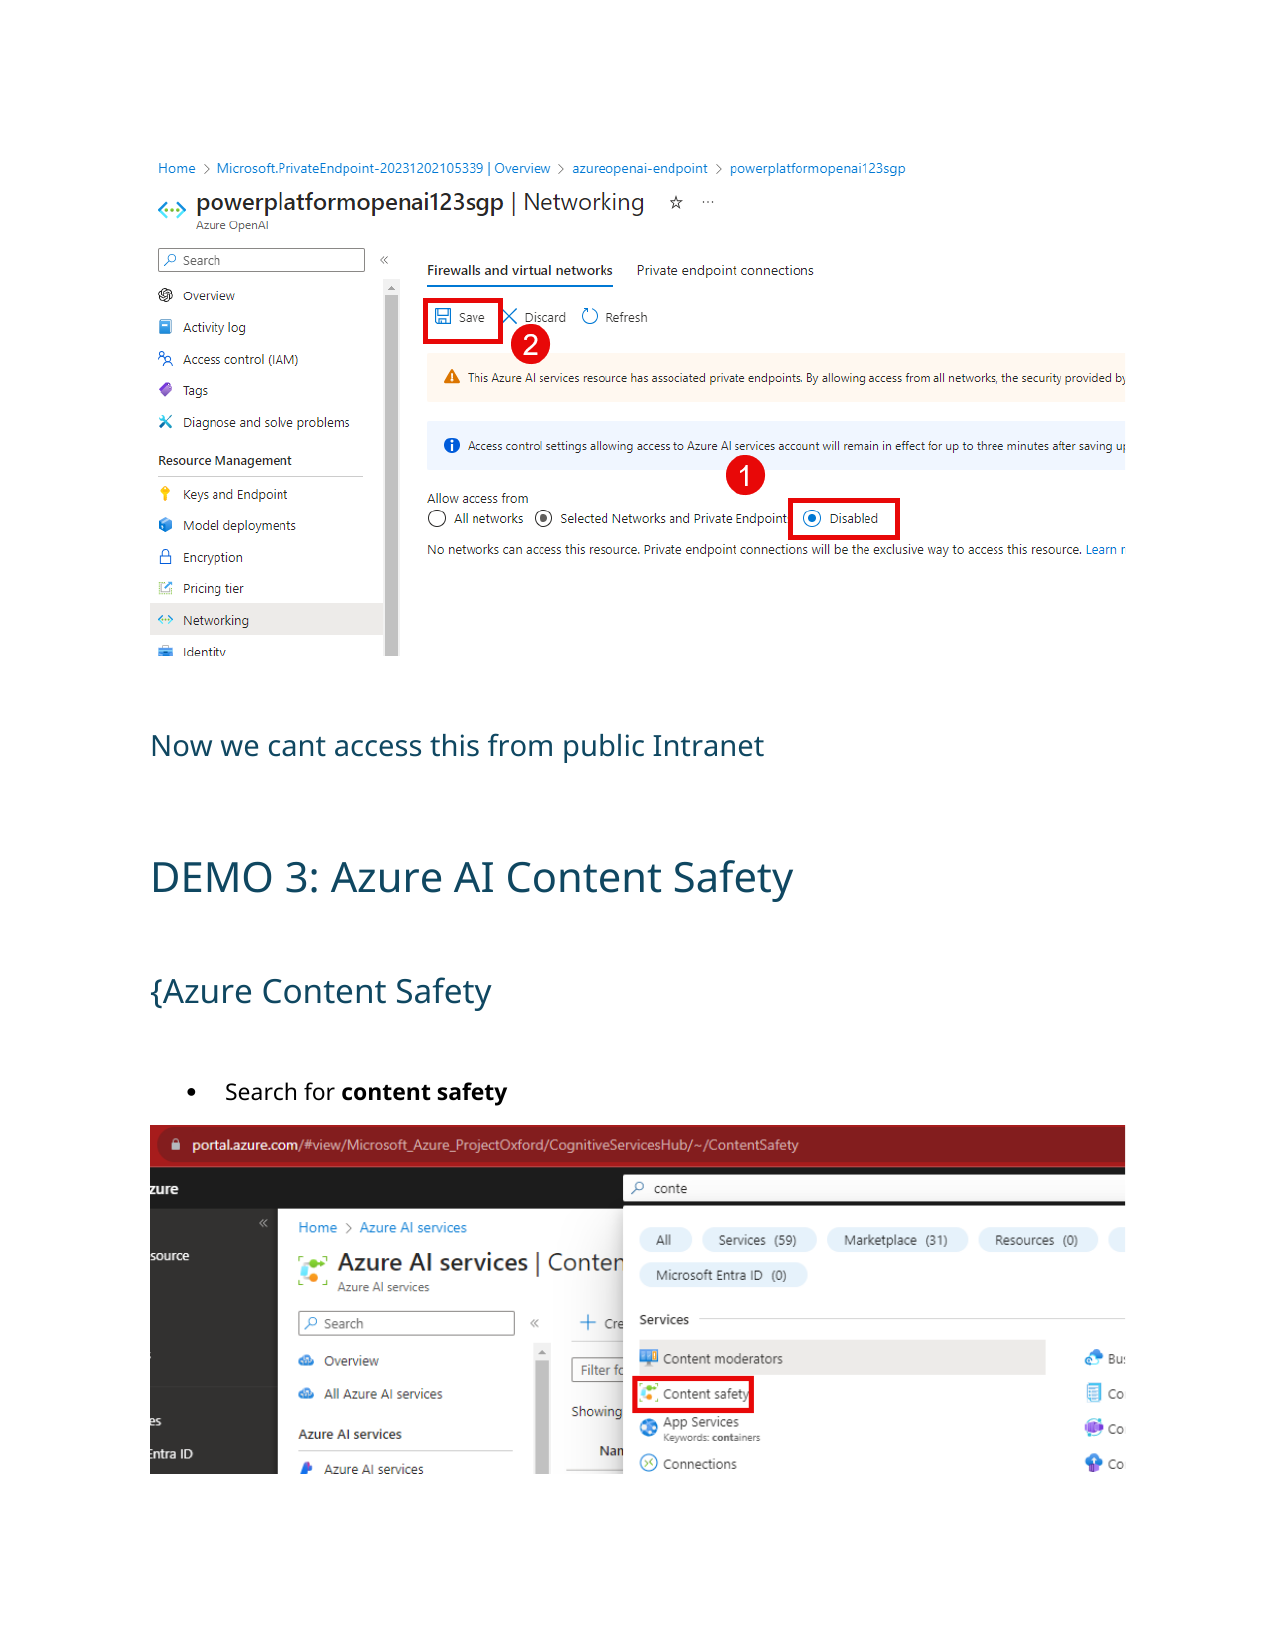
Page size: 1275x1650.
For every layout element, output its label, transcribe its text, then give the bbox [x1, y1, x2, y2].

subtitle Now we cant access this from public Intranet [150, 725, 1125, 765]
picture [150, 150, 1125, 656]
subtitle DEMO 3: Azure AI Content Safety [150, 848, 1125, 904]
picture [150, 1125, 1125, 1474]
list Search for content safety [187, 1075, 1125, 1107]
subtitle {Azure Content Safety [150, 968, 1125, 1013]
